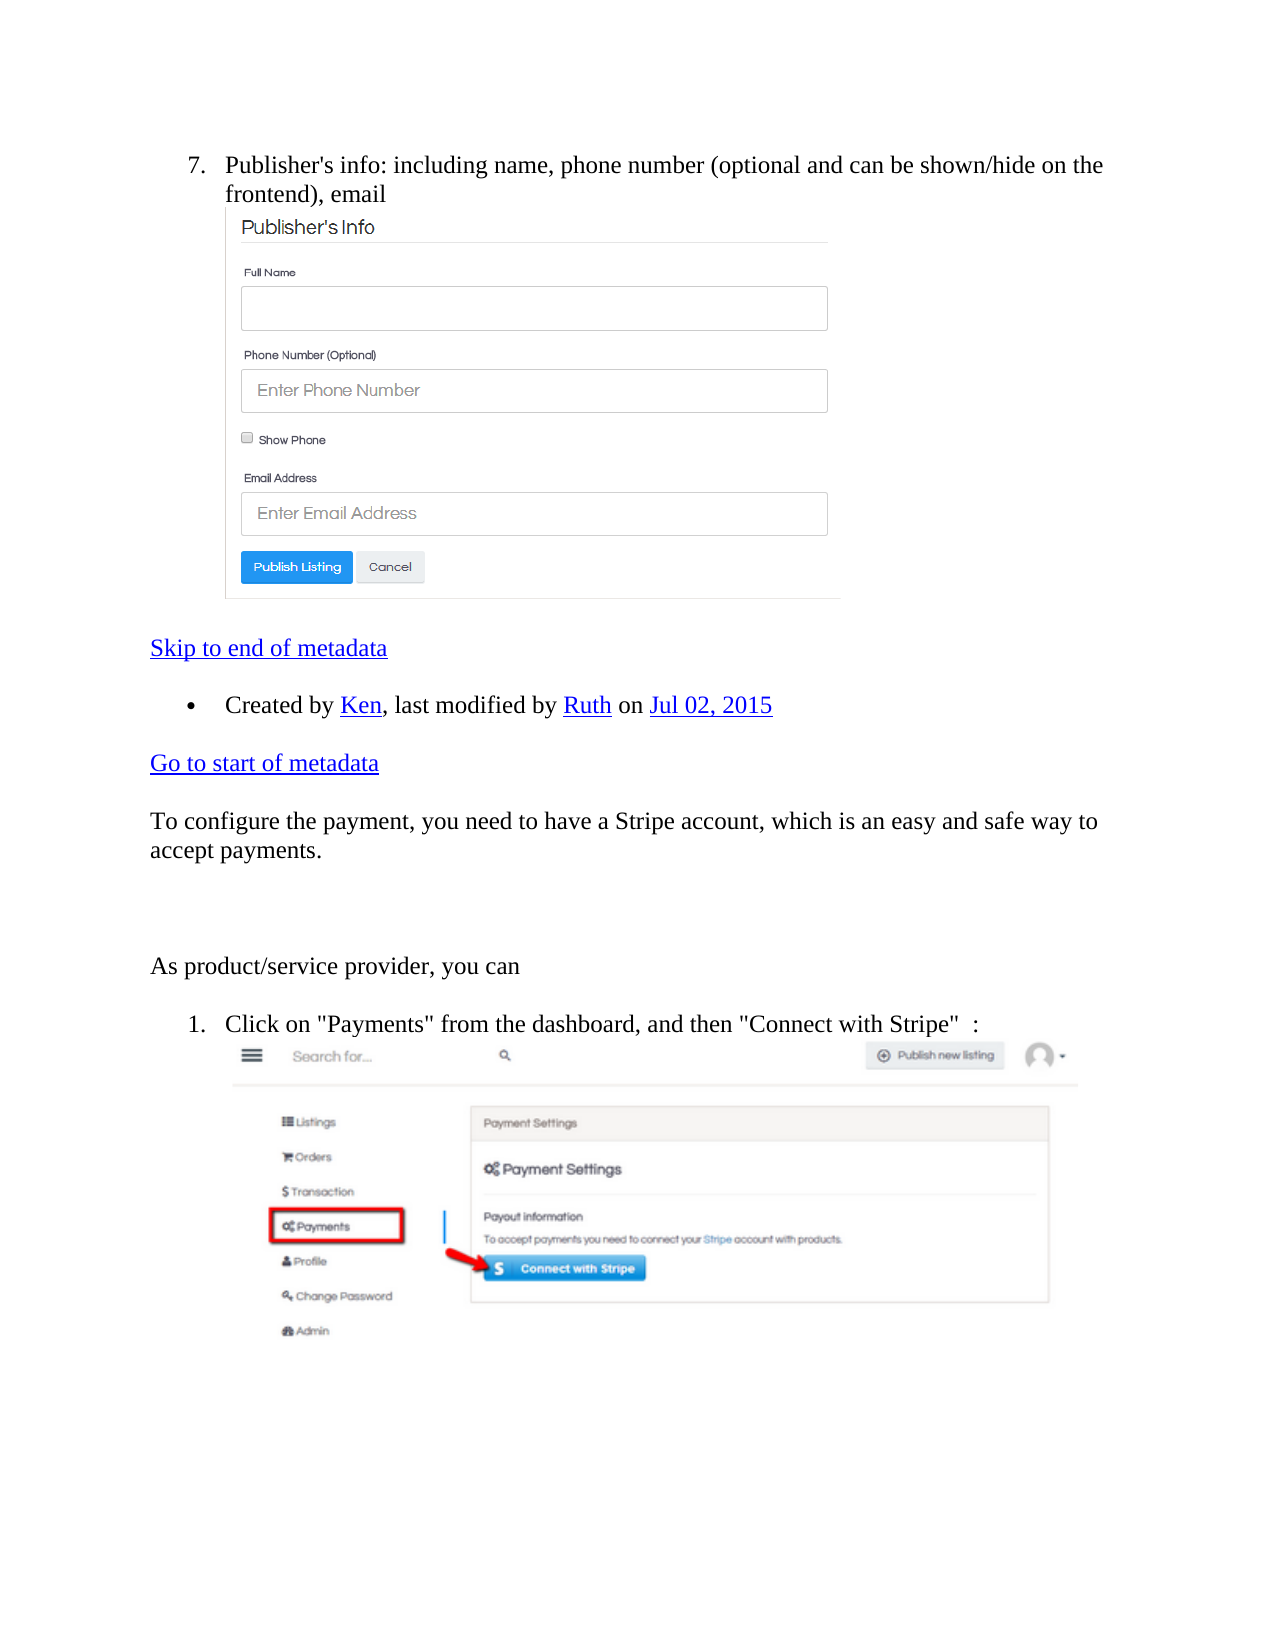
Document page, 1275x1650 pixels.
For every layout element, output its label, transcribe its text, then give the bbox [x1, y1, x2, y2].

list Created by Ken, last modified by Ruth on Jul 02, 2015 [187, 691, 1125, 719]
text As product/service provider, you can [150, 951, 1125, 980]
text Go to start of metadata [150, 748, 1125, 777]
text Skip to end of metadata [150, 633, 1125, 661]
picture [225, 1037, 1079, 1421]
text To configure the payment, you need to have a Stripe account, which is an easy and safe way to accept payments. [150, 806, 1125, 864]
picture [225, 207, 841, 599]
